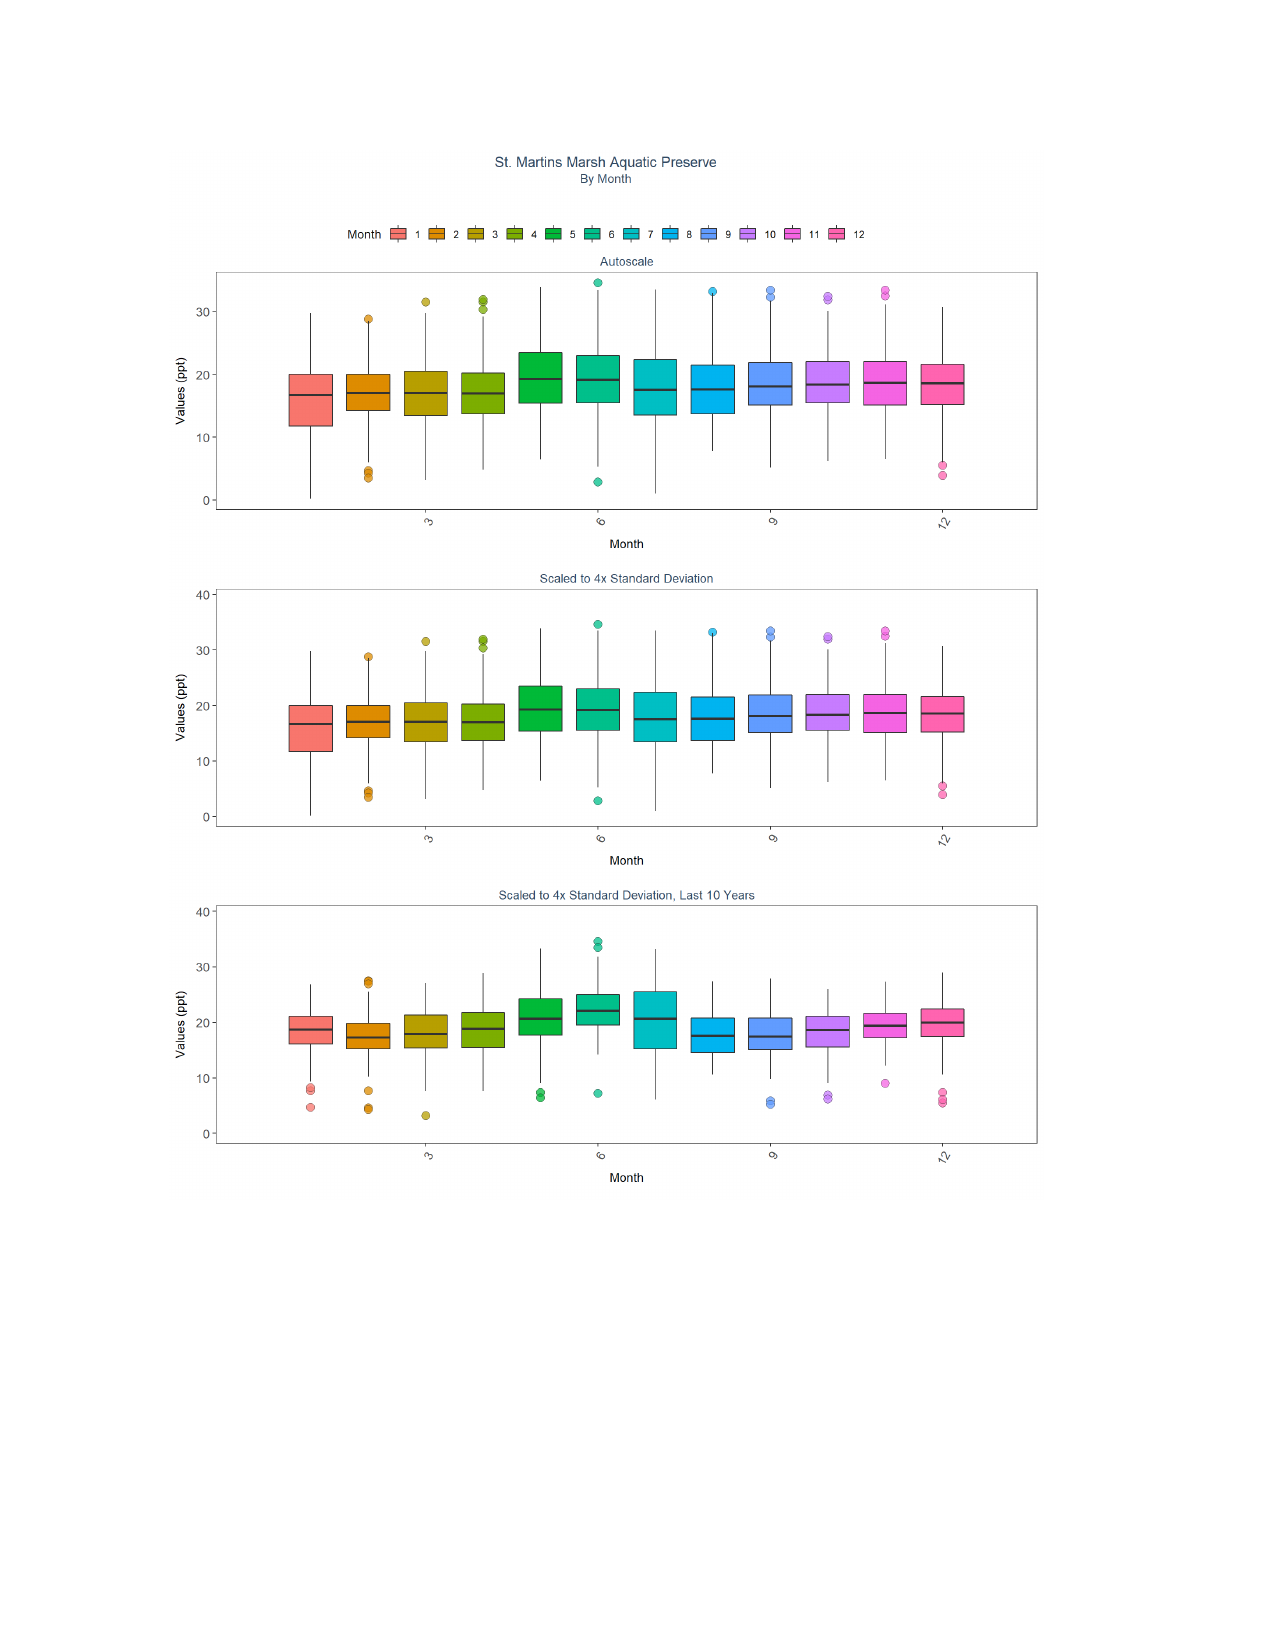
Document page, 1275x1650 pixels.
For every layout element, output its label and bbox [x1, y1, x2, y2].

picture [168, 150, 1044, 1200]
